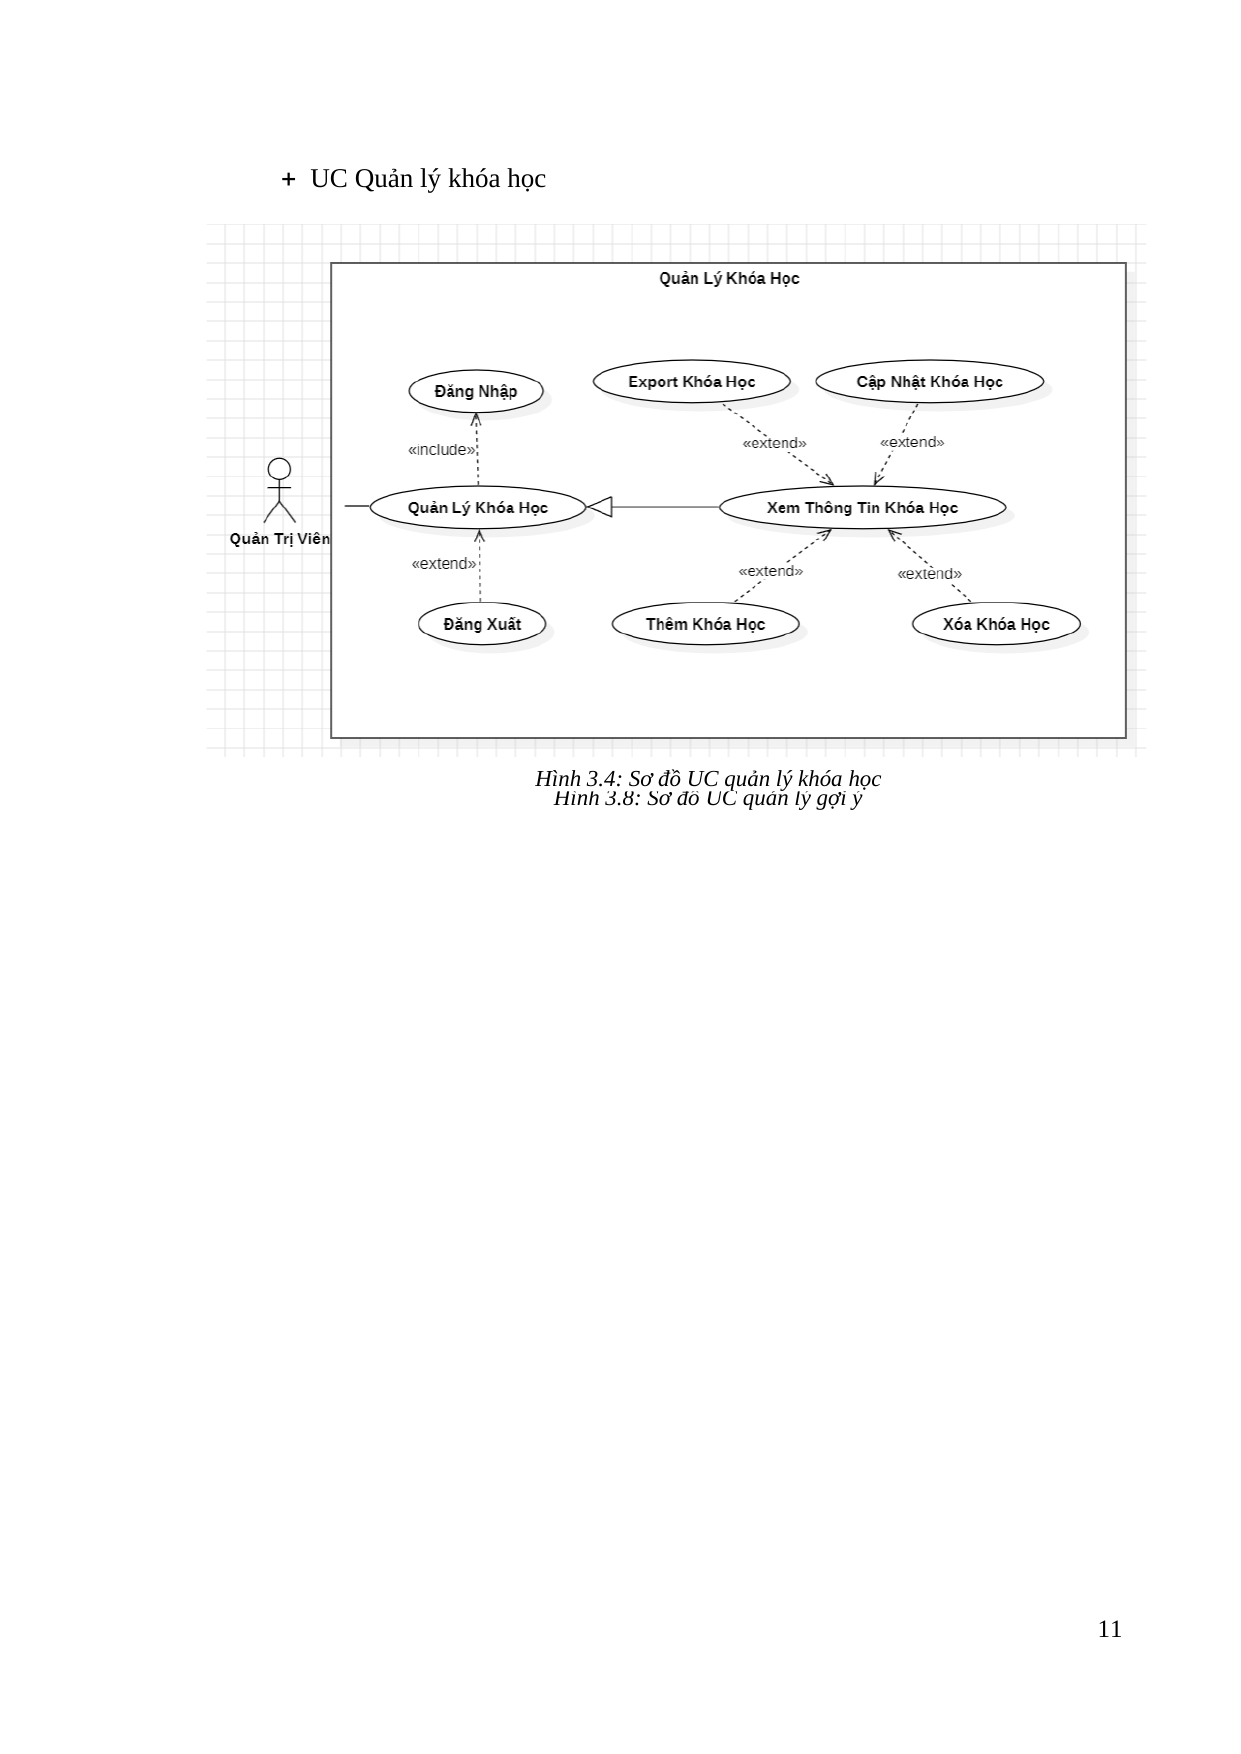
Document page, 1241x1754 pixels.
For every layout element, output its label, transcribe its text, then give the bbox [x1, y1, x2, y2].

list UC Quản lý khóa học [281, 162, 1122, 193]
picture [205, 224, 1146, 756]
